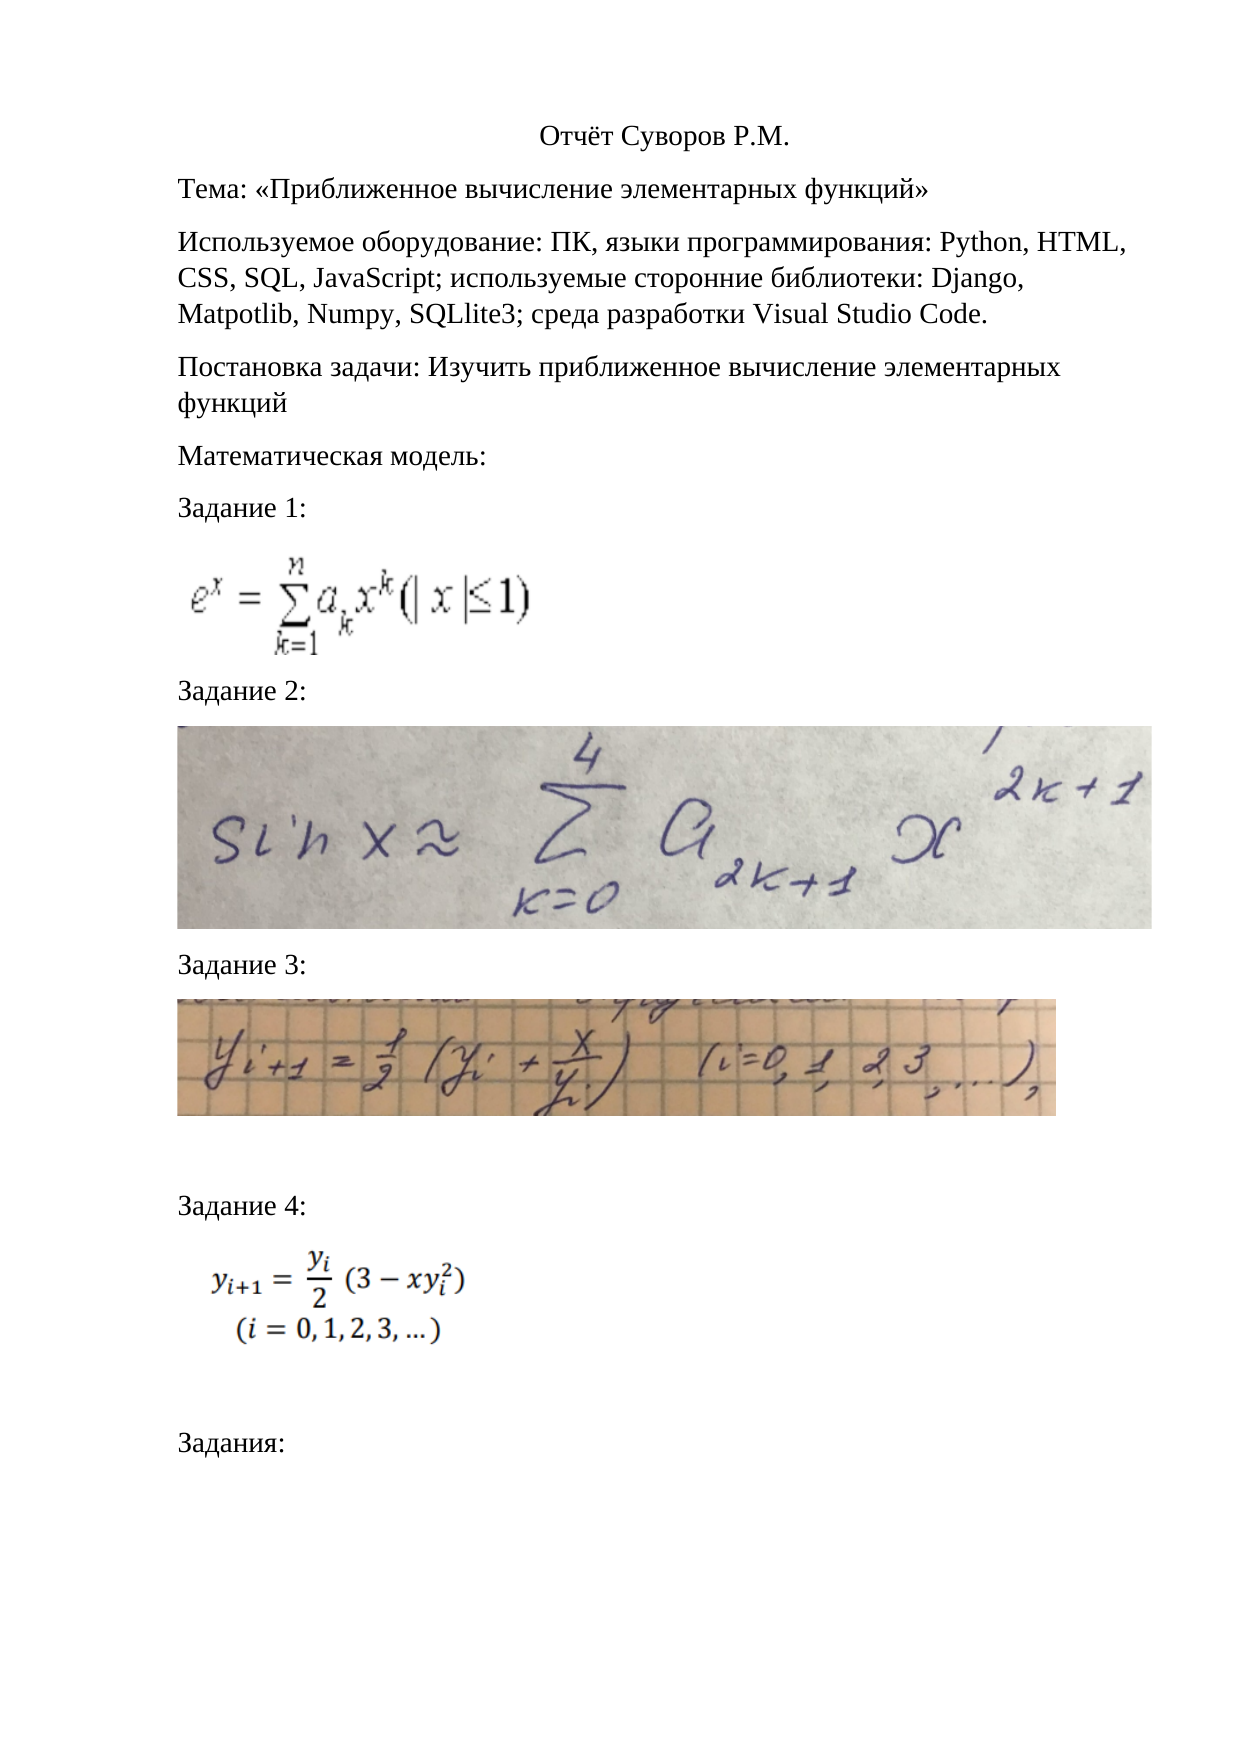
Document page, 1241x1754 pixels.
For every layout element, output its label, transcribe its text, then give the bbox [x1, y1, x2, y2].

picture [177, 999, 1056, 1116]
text Постановка задачи: Изучить приближенное вычисление элементарных функций [177, 349, 1152, 418]
text Математическая модель: [177, 438, 1152, 471]
text Отчёт Суворов Р.М. [177, 118, 1152, 152]
text Задание 2: [177, 673, 1152, 707]
text Задание 1: [177, 491, 1152, 524]
picture [177, 543, 534, 655]
text Используемое оборудование: ПК, языки программирования: Python, HTML, CSS, SQL, JavaScript; используемые сторонние библиотеки: Django, Matpotlib, Numpy, SQLlite3; среда разработки Visual Studio Code. [177, 224, 1152, 329]
picture [177, 726, 1152, 929]
text Задания: [177, 1425, 1152, 1458]
picture [177, 1240, 471, 1353]
text Задание 4: [177, 1188, 1152, 1221]
text Задание 3: [177, 947, 1152, 981]
text Тема: «Приближенное вычисление элементарных функций» [177, 171, 1152, 204]
